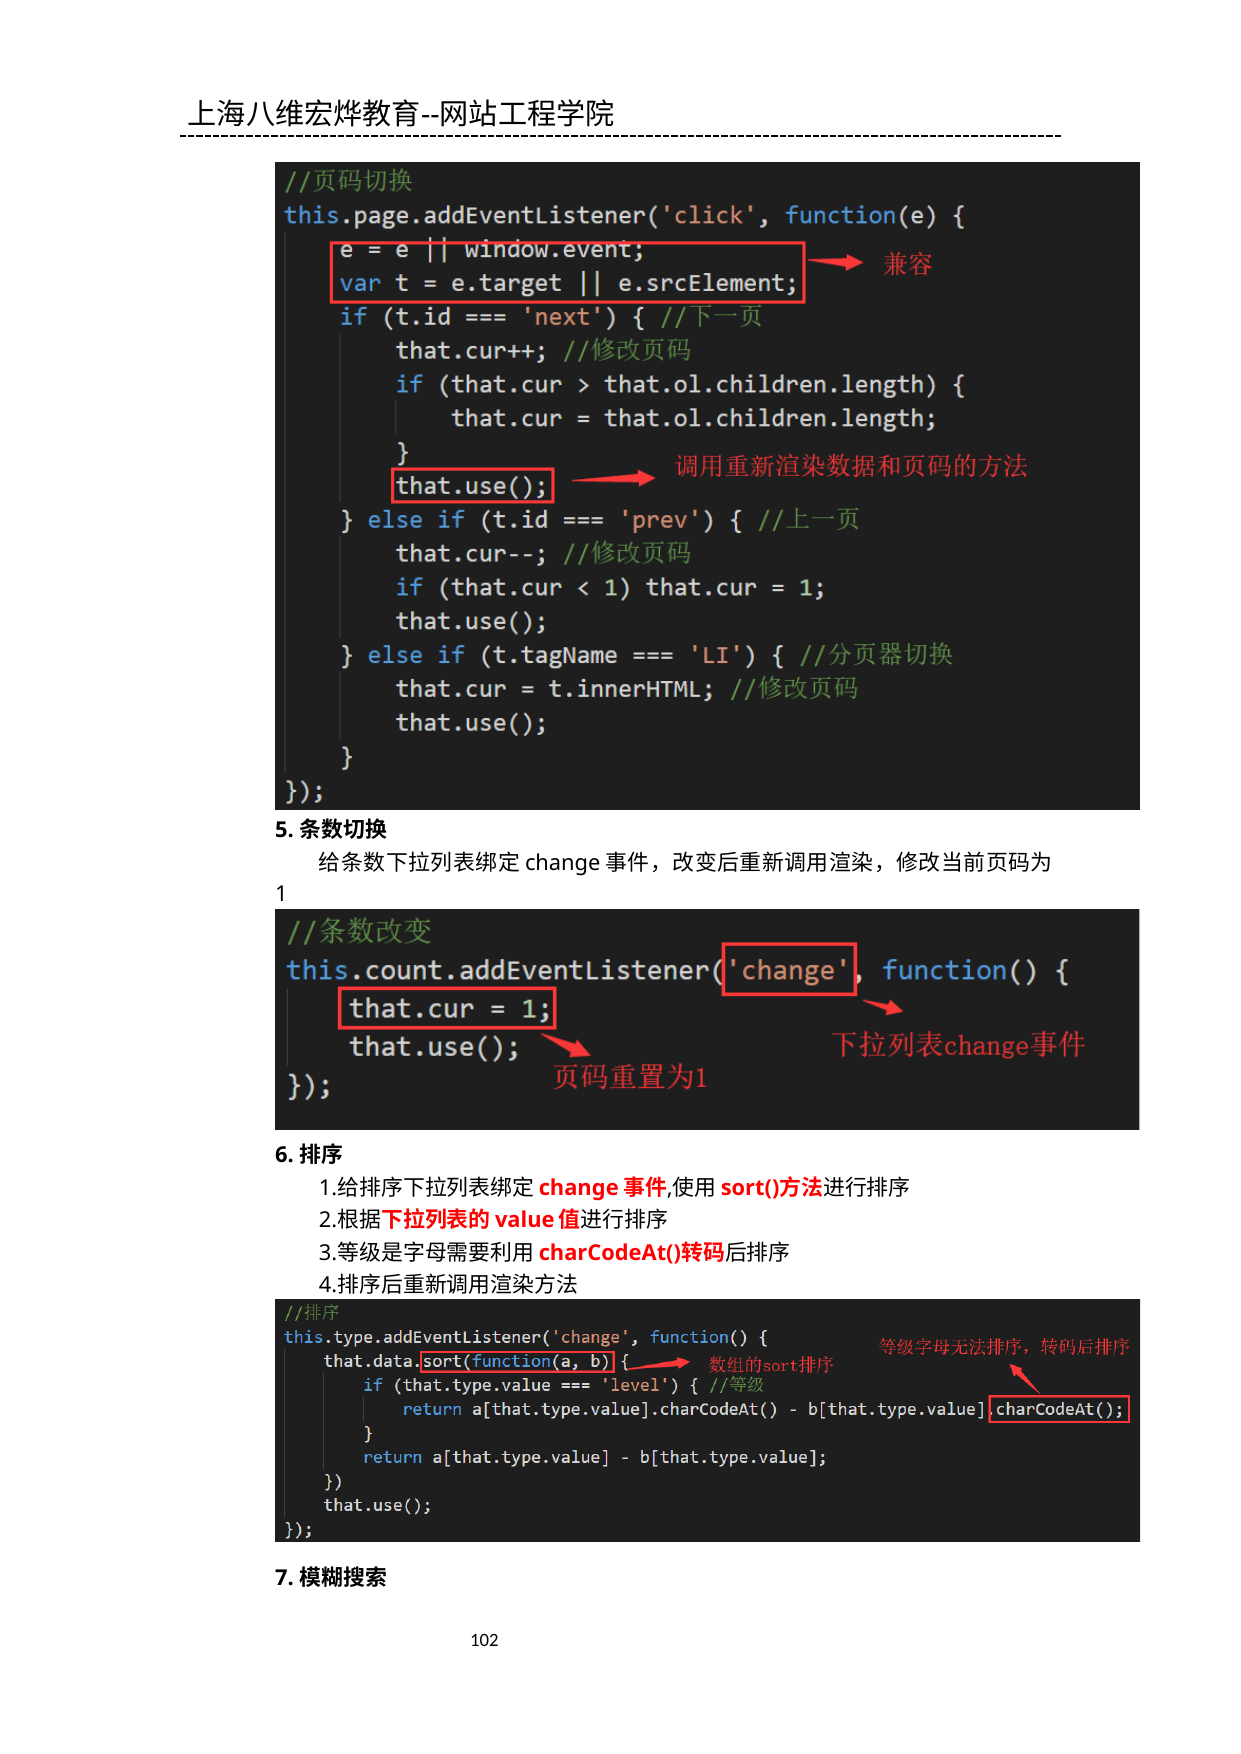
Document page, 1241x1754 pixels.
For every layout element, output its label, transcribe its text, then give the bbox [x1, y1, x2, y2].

picture [275, 162, 1140, 810]
list 排序 [275, 1137, 1053, 1169]
picture [275, 1299, 1141, 1542]
list 1.给排序下拉列表绑定change事件,使用sort()方法进行排序 [275, 1169, 1053, 1202]
list 2.根据下拉列表的value值进行排序 [275, 1202, 1053, 1234]
list 3.等级是字母需要利用charCodeAt()转码后排序 [275, 1234, 1053, 1267]
list 给条数下拉列表绑定change事件，改变后重新调用渲染，修改当前页码为1 [275, 844, 1053, 909]
list 4.排序后重新调用渲染方法 [275, 1267, 1053, 1299]
picture [275, 909, 1140, 1130]
list 条数切换 [275, 812, 1053, 844]
list 模糊搜索 [275, 1559, 1053, 1592]
